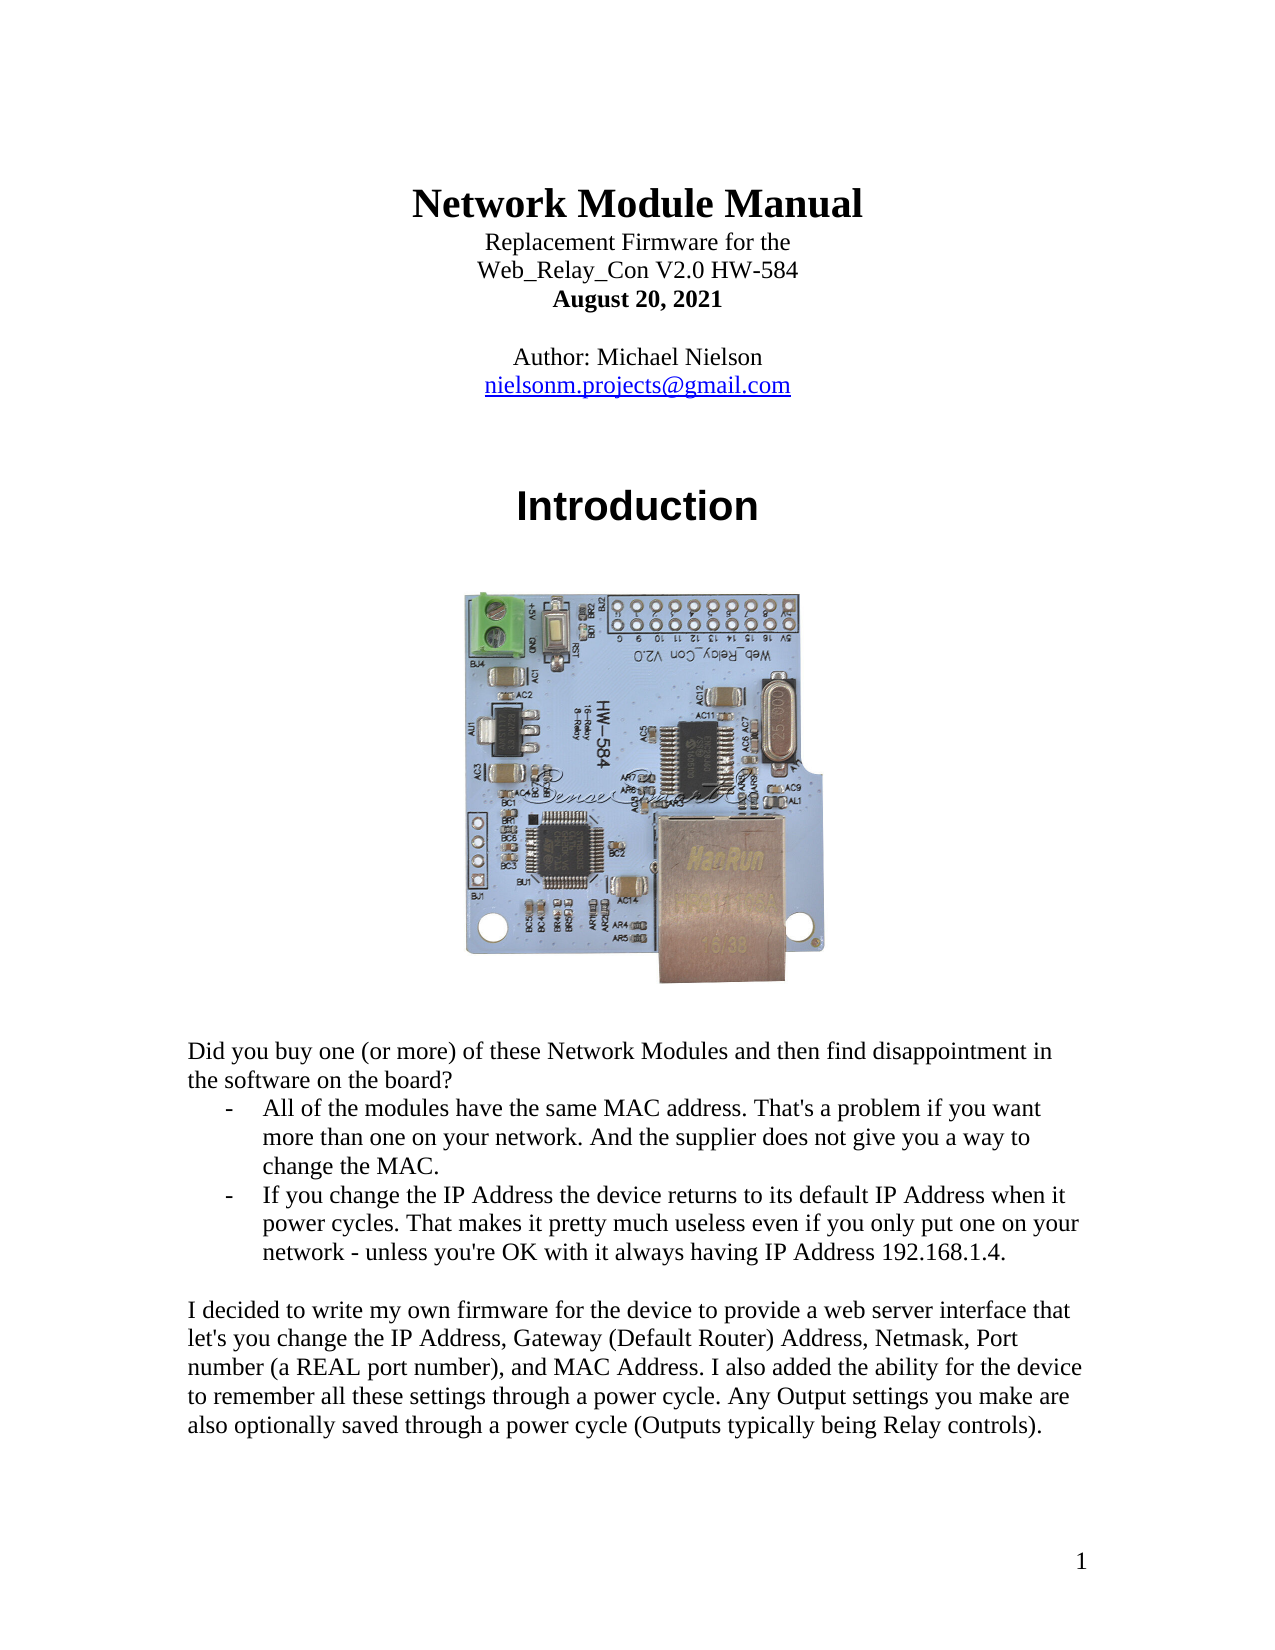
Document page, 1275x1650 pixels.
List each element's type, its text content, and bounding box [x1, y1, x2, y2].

text August 20, 2021 [187, 284, 1087, 313]
text Web_Relay_Con V2.0 HW-584 [187, 255, 1087, 284]
list If you change the IP Address the device returns to its default IP Address when it power cycles. That makes it pretty much useless even if you only put one on your network - unless you're OK with it always having IP Address 192.168.1.4. [225, 1180, 1087, 1266]
text Replacement Firmware for the [187, 227, 1087, 255]
text nielsonm.projects@gmail.com [187, 370, 1087, 399]
list All of the modules have the same MAC address. That's a problem if you want more than one on your network. And the supplier does not give you a way to change the MAC. [225, 1093, 1087, 1180]
text Network Module Manual [187, 179, 1087, 227]
text I decided to write my own firmware for the device to provide a web server interface that let's you change the IP Address, Gateway (Default Router) Address, Netmask, Port number (a REAL port number), and MAC Address. I also added the ability for the device to remember all these settings through a power cycle. Any Output settings you make are also optionally saved through a power cycle (Outputs typically being Relay controls). [187, 1295, 1087, 1438]
text Author: Michael Nielson [187, 342, 1087, 370]
subtitle Introduction [187, 482, 1087, 529]
text Did you buy one (or more) of these Network Modules and then find disappointment in the software on the board? [187, 1036, 1087, 1093]
picture [387, 535, 888, 1036]
